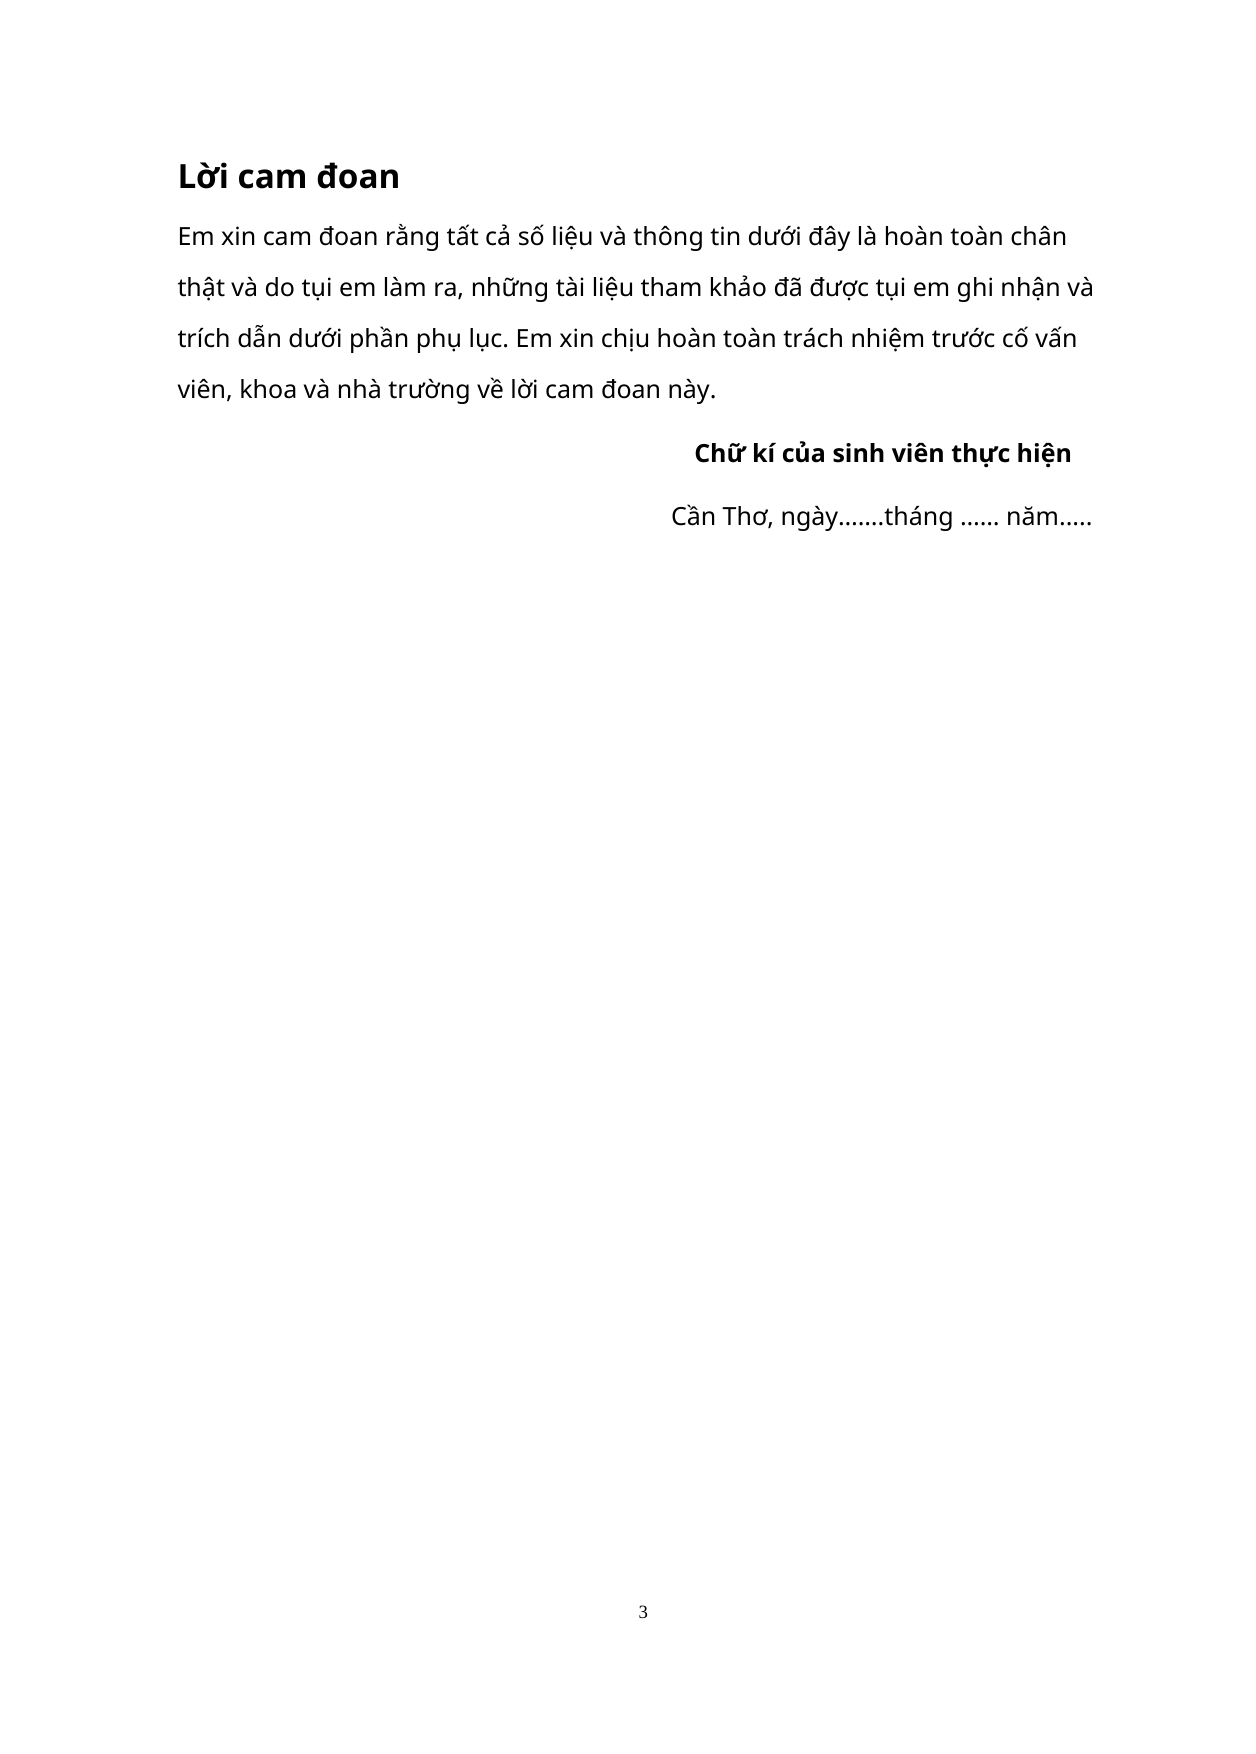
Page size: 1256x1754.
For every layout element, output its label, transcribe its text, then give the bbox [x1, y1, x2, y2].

text Chữ kí của sinh viên thực hiện [477, 436, 1108, 469]
text Cần Thơ, ngày…….tháng …… năm..... [627, 499, 1108, 533]
subtitle Lời cam đoan [177, 153, 1108, 199]
text Em xin cam đoan rằng tất cả số liệu và thông tin dưới đây là hoàn toàn chân thật và do tụi em làm ra, những tài liệu tham khảo đã được tụi em ghi nhận và trích dẫn dưới phần phụ lục. Em xin chịu hoàn toàn trách nhiệm trước cố vấn viên, khoa và nhà trường về lời cam đoan này. [177, 219, 1108, 406]
